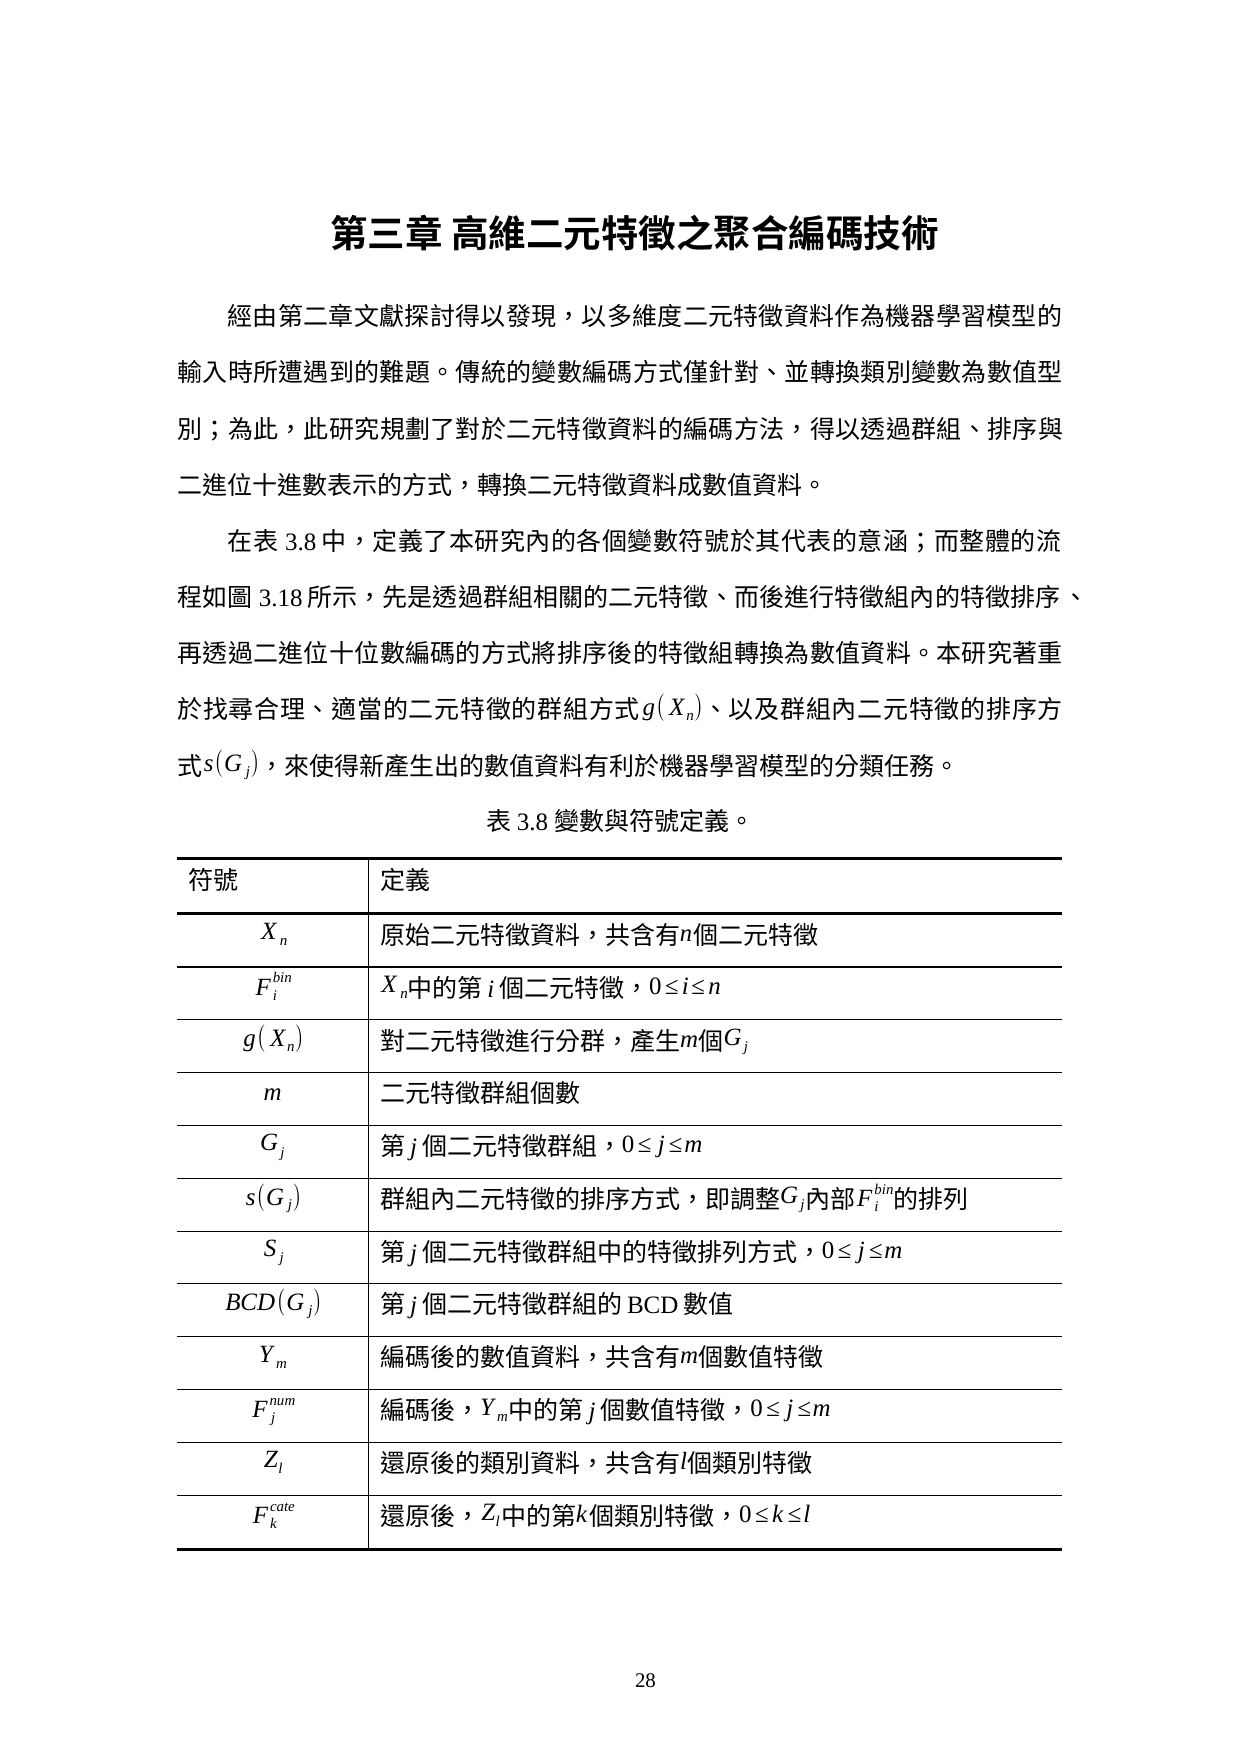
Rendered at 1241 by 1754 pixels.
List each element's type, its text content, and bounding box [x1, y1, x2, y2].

table_cell 第j個二元特徵群組的BCD數值 [369, 1284, 1062, 1336]
table_header 定義 [369, 860, 1062, 912]
table_cell [177, 1126, 368, 1178]
table_cell [177, 1179, 368, 1231]
table_cell 第j個二元特徵群組中的特徵排列方式， [369, 1232, 1062, 1283]
text 經由第二章文獻探討得以發現，以多維度二元特徵資料作為機器學習模型的輸入時所遭遇到的難題。傳統的變數編碼方式僅針對、並轉換類別變數為數值型別；為此，此研究規劃了對於二元特徵資料的編碼方法，得以透過群組、排序與二進位十進數表示的方式，轉換二元特徵資料成數值資料。 [177, 296, 1063, 502]
table_cell 編碼後，中的第j個數值特徵， [369, 1390, 1062, 1442]
table_cell 編碼後的數值資料，共含有個數值特徵 [369, 1337, 1062, 1389]
table_cell [177, 1284, 368, 1336]
table_cell 中的第i個二元特徵， [369, 968, 1062, 1019]
table_cell [177, 1337, 368, 1389]
table_cell [177, 1020, 368, 1072]
subtitle 第三章 高維二元特徵之聚合編碼技術 [177, 194, 1063, 269]
table_cell 原始二元特徵資料，共含有個二元特徵 [369, 915, 1062, 966]
table_cell [177, 968, 368, 1019]
table_cell [177, 1073, 368, 1125]
table_cell [177, 1390, 368, 1442]
table_cell [177, 915, 368, 966]
table_cell 二元特徵群組個數 [369, 1073, 1062, 1125]
table_cell [177, 1443, 368, 1494]
table_cell 第j個二元特徵群組， [369, 1126, 1062, 1178]
table_cell [177, 1232, 368, 1283]
table_cell [177, 1496, 368, 1547]
table_cell 群組內二元特徵的排序方式，即調整內部的排列 [369, 1179, 1062, 1231]
table_header 符號 [177, 860, 368, 912]
table_cell 對二元特徵進行分群，產生個 [369, 1020, 1062, 1072]
table_cell 還原後，中的第個類別特徵， [369, 1496, 1062, 1547]
table_cell 還原後的類別資料，共含有個類別特徵 [369, 1443, 1062, 1494]
